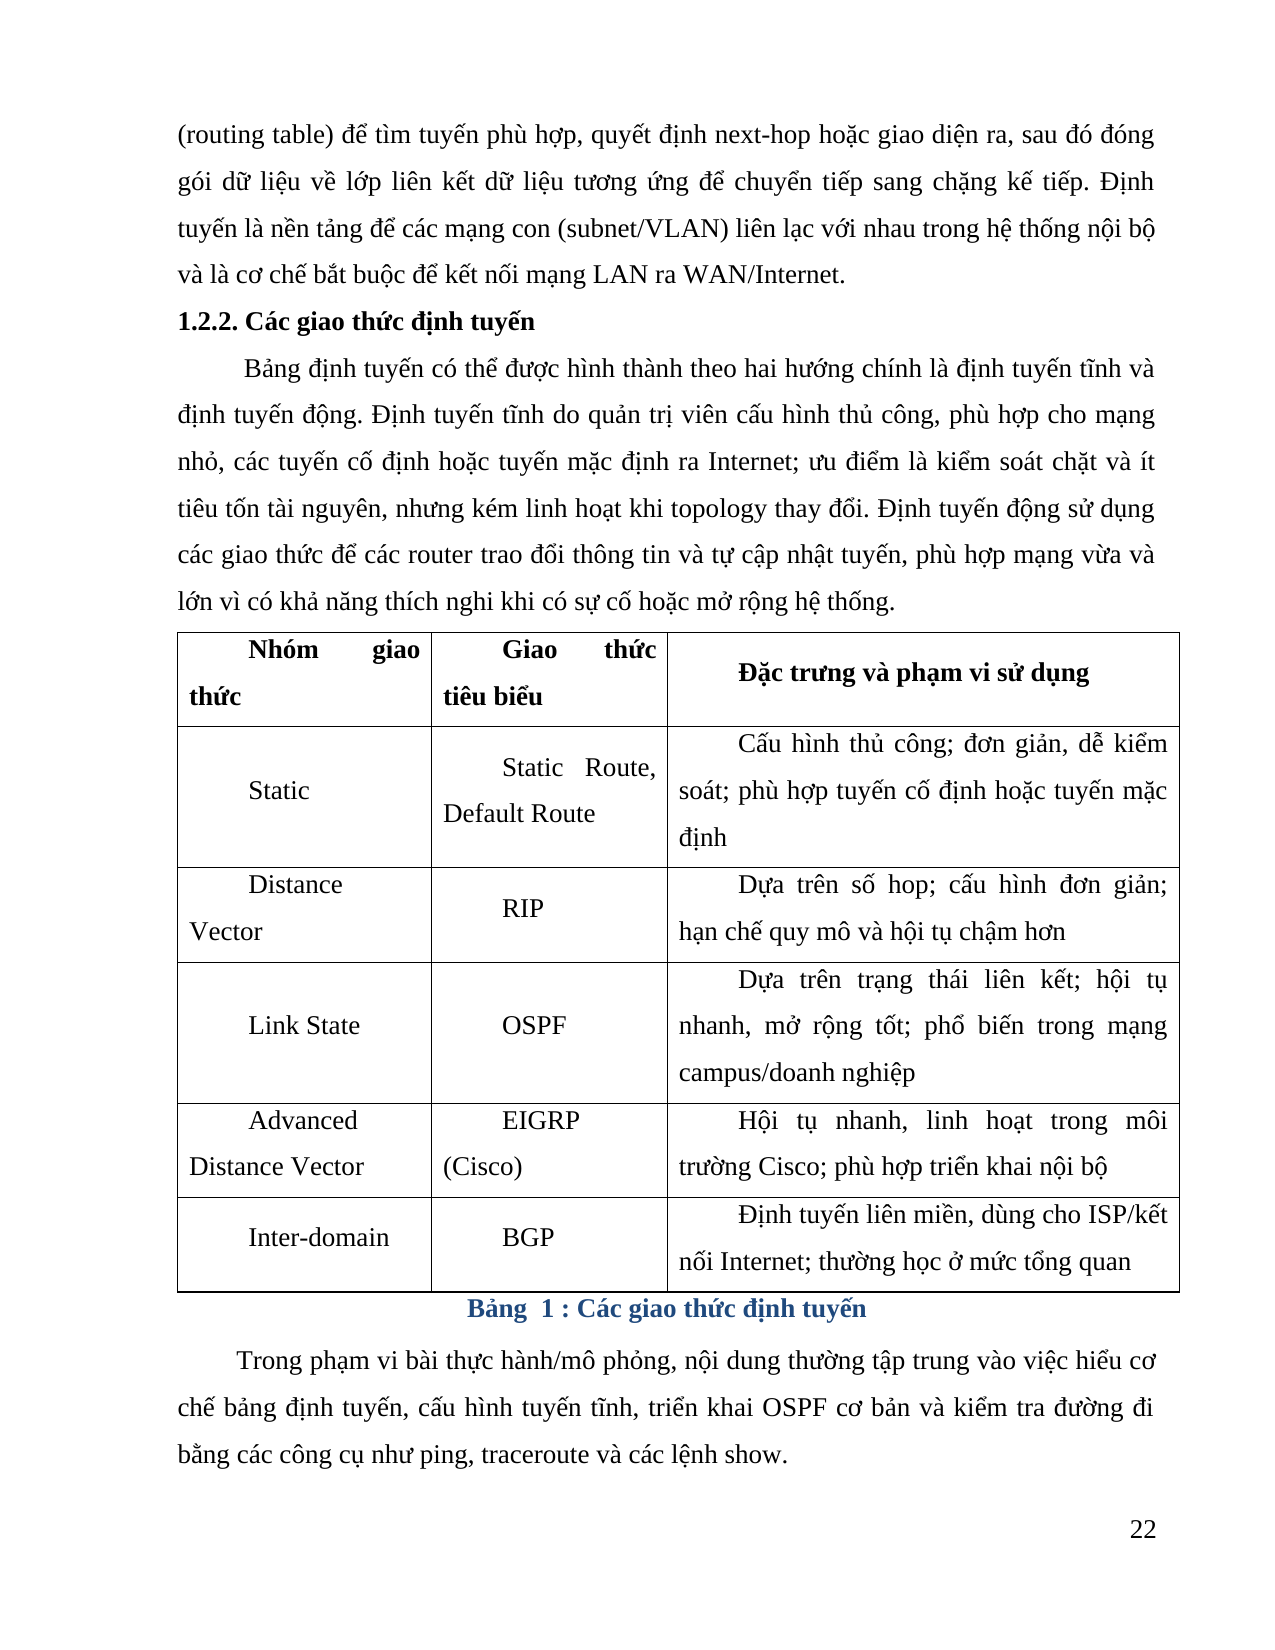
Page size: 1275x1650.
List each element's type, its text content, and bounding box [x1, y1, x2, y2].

table_cell OSPF [432, 963, 667, 1103]
table_cell Inter-domain [178, 1198, 431, 1291]
table_cell Dựa trên trạng thái liên kết; hội tụ nhanh, mở rộng tốt; phổ biến trong mạng campus/doanh nghiệp [668, 963, 1179, 1103]
text Bảng định tuyến có thể được hình thành theo hai hướng chính là định tuyến tĩnh và định tuyến động. Định tuyến tĩnh do quản trị viên cấu hình thủ công, phù hợp cho mạng nhỏ, các tuyến cố định hoặc tuyến mặc định ra Internet; ưu điểm là kiểm soát chặt và ít tiêu tốn tài nguyên, nhưng kém linh hoạt khi topology thay đổi. Định tuyến động sử dụng các giao thức để các router trao đổi thông tin và tự cập nhật tuyến, phù hợp mạng vừa và lớn vì có khả năng thích nghi khi có sự cố hoặc mở rộng hệ thống. [177, 352, 1156, 616]
subtitle 1.2.2. Các giao thức định tuyến [177, 305, 1156, 336]
table_cell Distance Vector [178, 868, 431, 962]
table_cell Static [178, 727, 431, 867]
text Trong phạm vi bài thực hành/mô phỏng, nội dung thường tập trung vào việc hiểu cơ chế bảng định tuyến, cấu hình tuyến tĩnh, triển khai OSPF cơ bản và kiểm tra đường đi bằng các công cụ như ping, traceroute và các lệnh show. [177, 1344, 1156, 1469]
table_cell Dựa trên số hop; cấu hình đơn giản; hạn chế quy mô và hội tụ chậm hơn [668, 868, 1179, 962]
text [177, 118, 1156, 290]
table_cell Hội tụ nhanh, linh hoạt trong môi trường Cisco; phù hợp triển khai nội bộ [668, 1104, 1179, 1197]
table_cell EIGRP (Cisco) [432, 1104, 667, 1197]
table_header Đặc trưng và phạm vi sử dụng [668, 633, 1179, 726]
table_cell Advanced Distance Vector [178, 1104, 431, 1197]
table_cell RIP [432, 868, 667, 962]
table_cell Cấu hình thủ công; đơn giản, dễ kiểm soát; phù hợp tuyến cố định hoặc tuyến mặc định [668, 727, 1179, 867]
text Bảng 1 : Các giao thức định tuyến [177, 1293, 1156, 1324]
table_cell Định tuyến liên miền, dùng cho ISP/kết nối Internet; thường học ở mức tổng quan [668, 1198, 1179, 1291]
table_header Giao thức tiêu biểu [432, 633, 667, 726]
table_cell Link State [178, 963, 431, 1103]
table_cell BGP [432, 1198, 667, 1291]
table_cell Static Route, Default Route [432, 727, 667, 867]
table_header Nhóm giao thức [178, 633, 431, 726]
